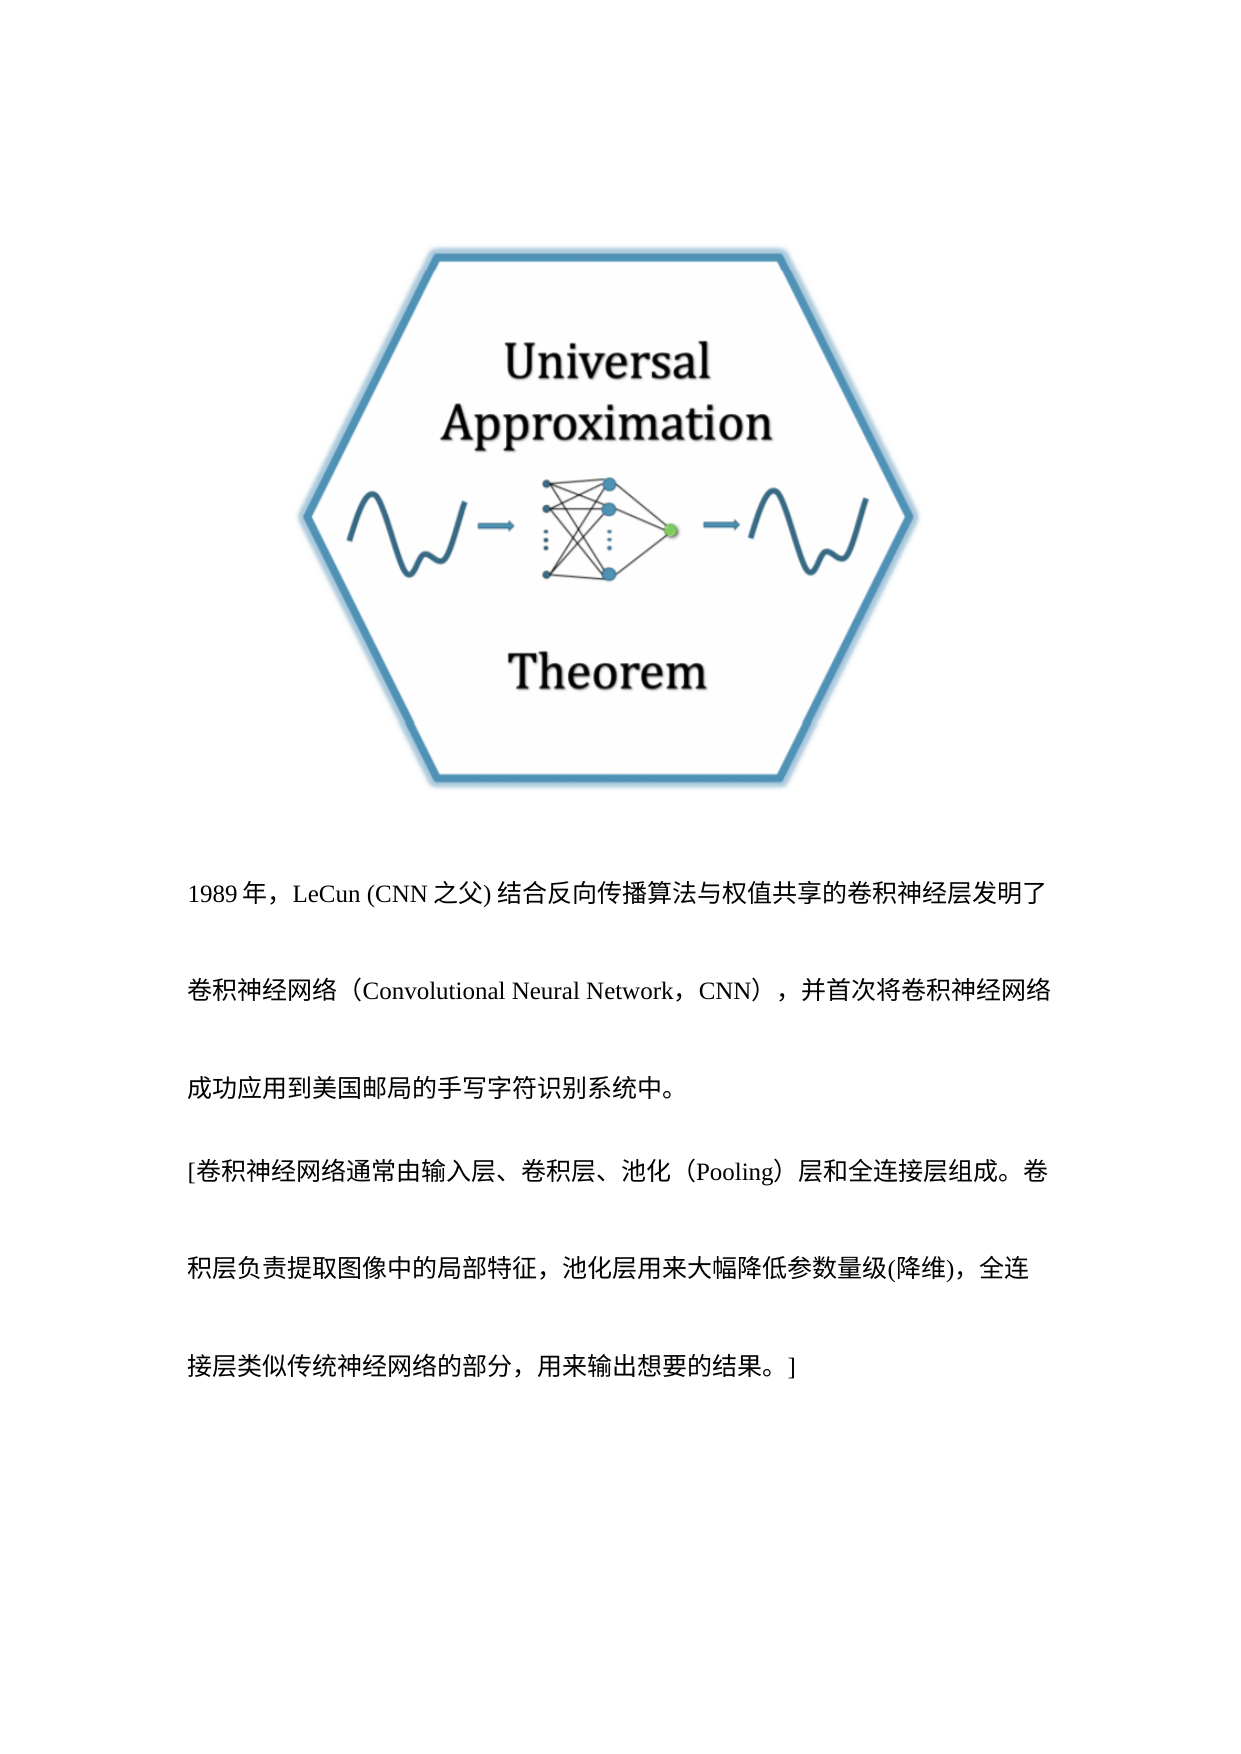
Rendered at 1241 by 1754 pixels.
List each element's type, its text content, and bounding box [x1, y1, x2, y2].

text [卷积神经网络通常由输入层、卷积层、池化（Pooling）层和全连接层组成。卷积层负责提取图像中的局部特征，池化层用来大幅降低参数量级(降维)，全连接层类似传统神经网络的部分，用来输出想要的结果。] [187, 1137, 1053, 1397]
picture [187, 162, 1053, 839]
text 1989年，LeCun (CNN之父) 结合反向传播算法与权值共享的卷积神经层发明了卷积神经网络（Convolutional Neural Network，CNN），并首次将卷积神经网络成功应用到美国邮局的手写字符识别系统中。 [187, 859, 1053, 1119]
